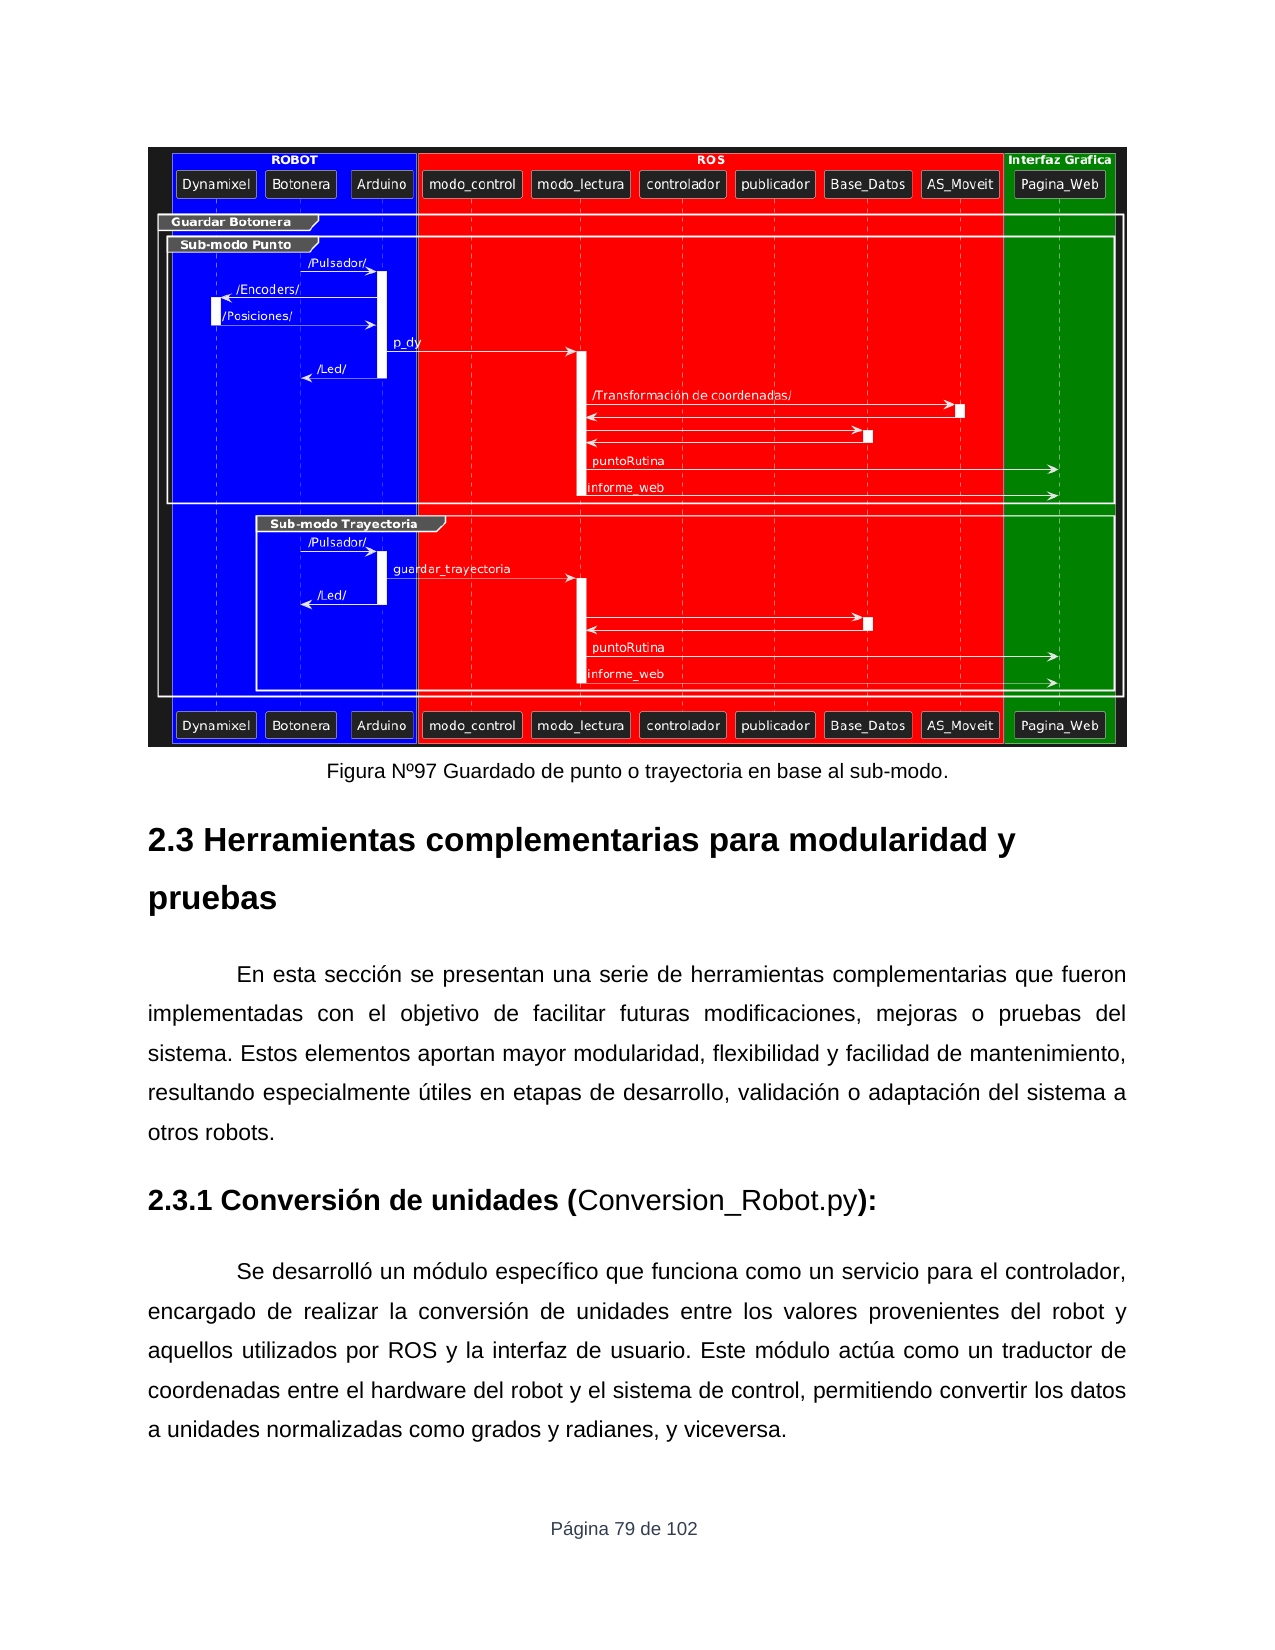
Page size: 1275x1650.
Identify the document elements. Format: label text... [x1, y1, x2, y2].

text 2.3 Herramientas complementarias para modularidad y pruebas [148, 820, 1127, 916]
text Figura Nº97 Guardado de punto o trayectoria en base al sub-modo. [148, 759, 1127, 783]
picture [148, 147, 1127, 747]
text Se desarrolló un módulo específico que funciona como un servicio para el controlador, encargado de realizar la conversión de unidades entre los valores provenientes del robot y aquellos utilizados por ROS y la interfaz de usuario. Este módulo actúa como un traductor de coordenadas entre el hardware del robot y el sistema de control, permitiendo convertir los datos a unidades normalizadas como grados y radianes, y viceversa. [148, 1258, 1127, 1442]
text En esta sección se presentan una serie de herramientas complementarias que fueron implementadas con el objetivo de facilitar futuras modificaciones, mejoras o pruebas del sistema. Estos elementos aportan mayor modularidad, flexibilidad y facilidad de mantenimiento, resultando especialmente útiles en etapas de desarrollo, validación o adaptación del sistema a otros robots. [148, 961, 1127, 1145]
text 2.3.1 Conversión de unidades (Conversion_Robot.py): [148, 1183, 1127, 1216]
